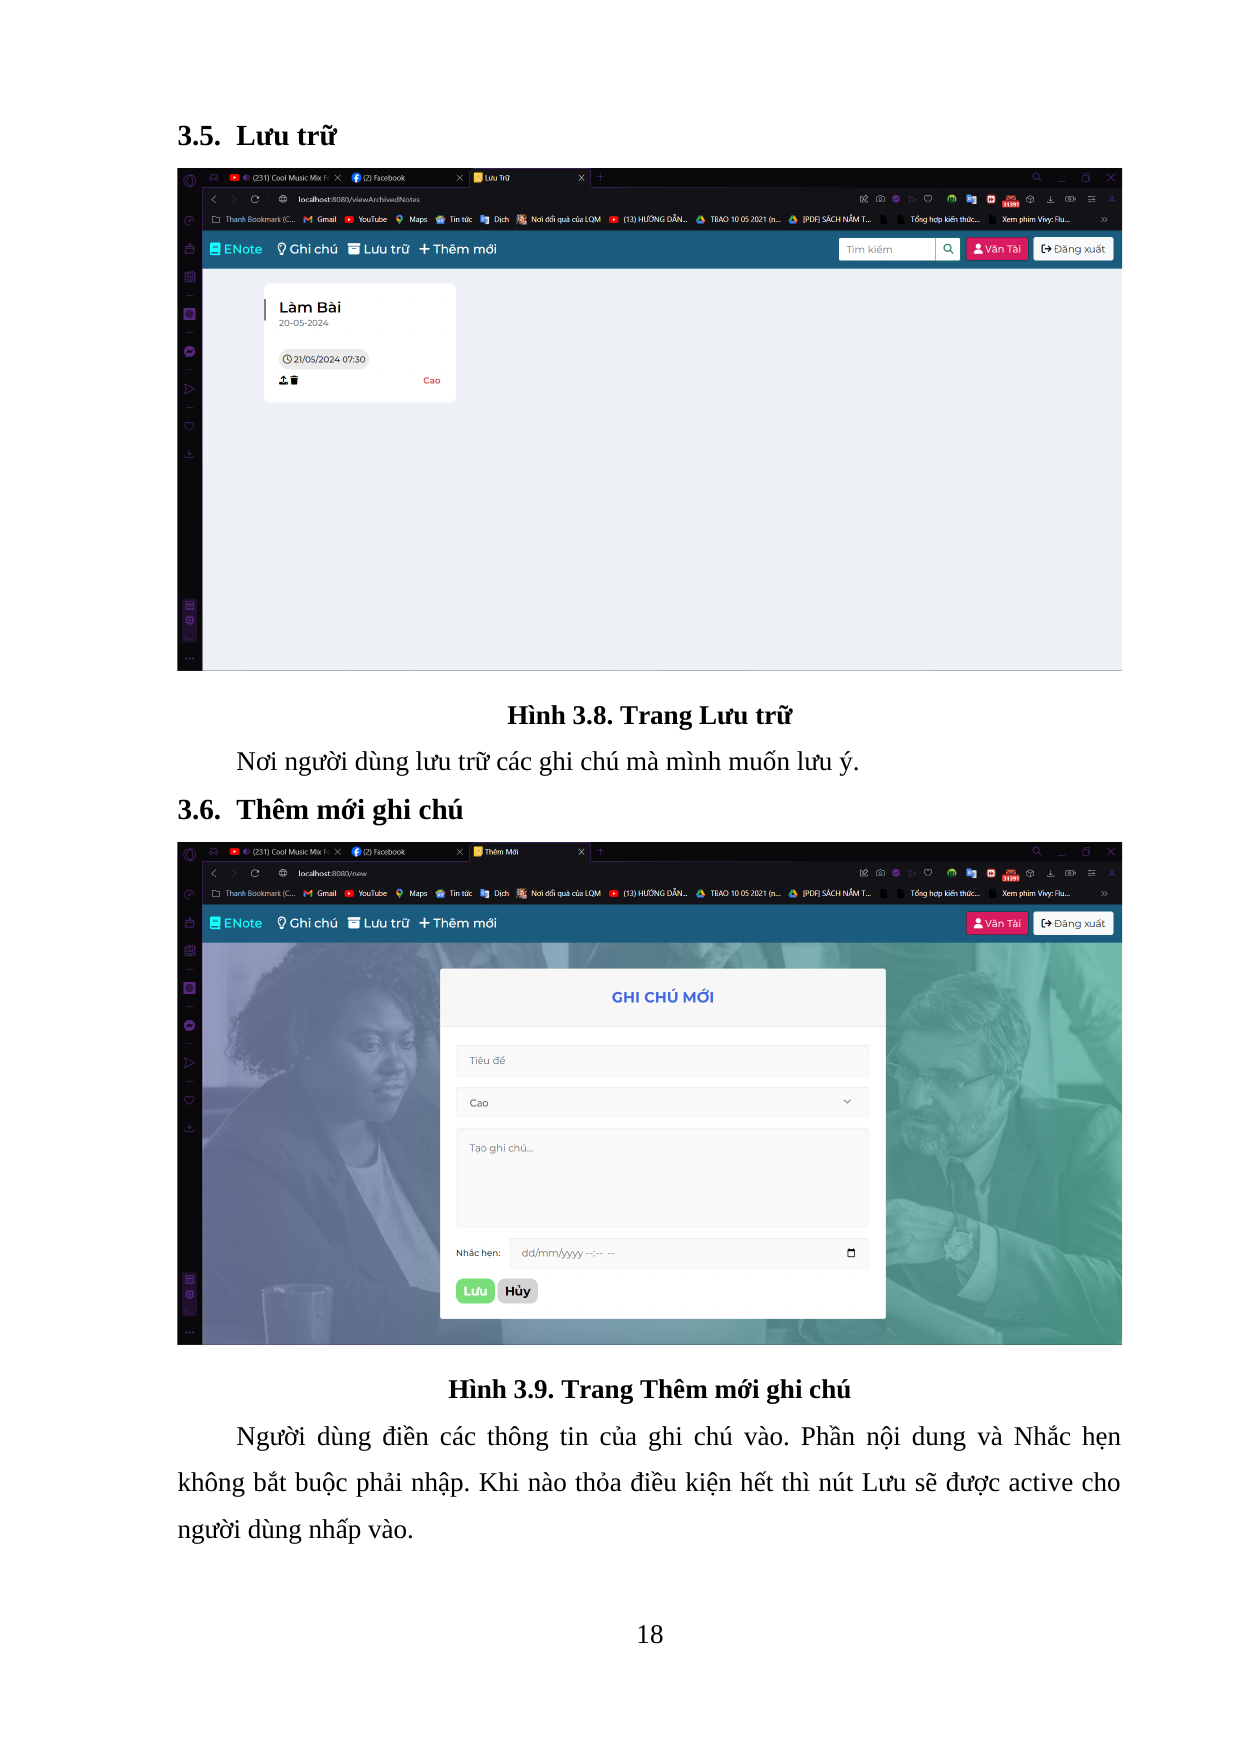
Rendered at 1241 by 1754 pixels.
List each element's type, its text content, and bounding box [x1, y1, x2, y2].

picture [177, 842, 1123, 1345]
text Hình 3.9. Trang Thêm mới ghi chú [177, 1373, 1122, 1404]
text Nơi người dùng lưu trữ các ghi chú mà mình muốn lưu ý. [177, 746, 1122, 777]
list Thêm mới ghi chú [177, 792, 1122, 826]
text Hình 3.8. Trang Lưu trữ [177, 699, 1122, 730]
list Lưu trữ [177, 118, 1122, 152]
text Người dùng điền các thông tin của ghi chú vào. Phần nội dung và Nhắc hẹn không bắt buộc phải nhập. Khi nào thỏa điều kiện hết thì nút Lưu sẽ được active cho người dùng nhấp vào. [177, 1419, 1122, 1544]
picture [177, 168, 1123, 671]
